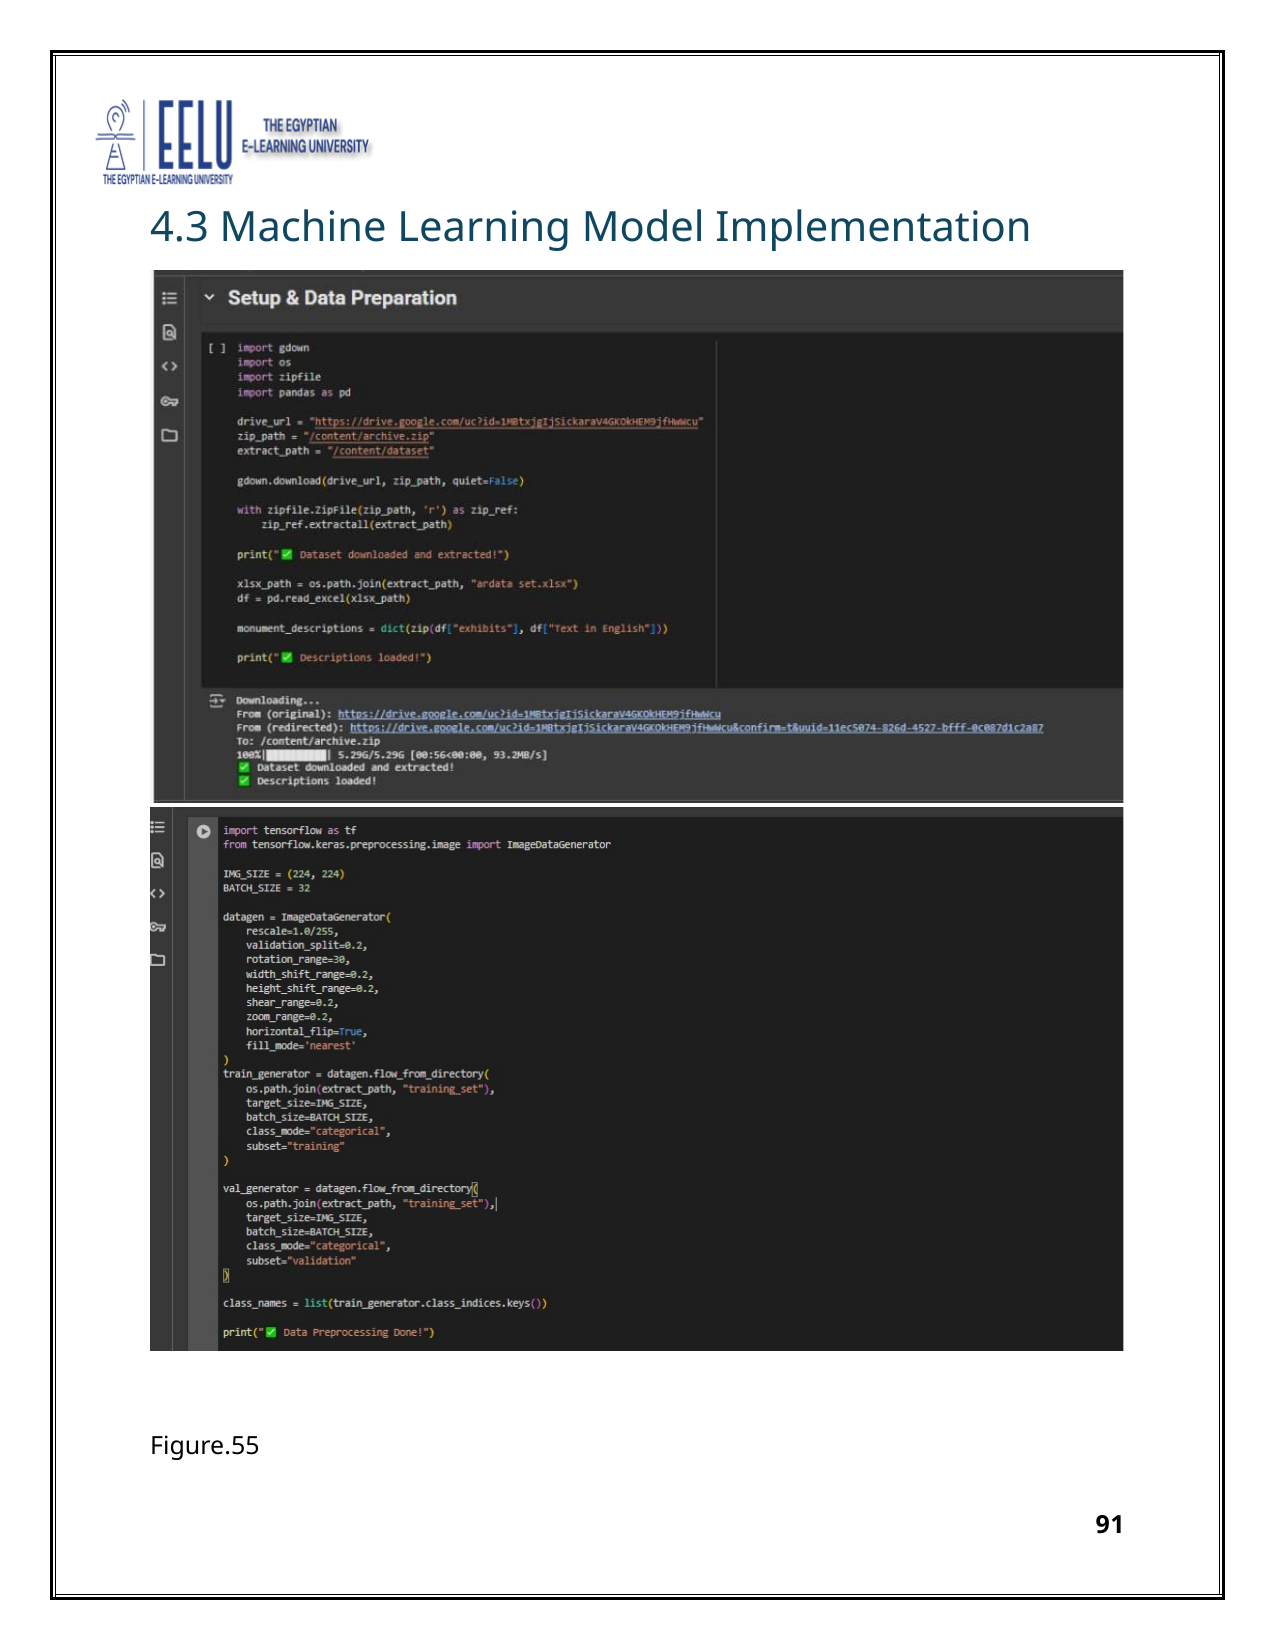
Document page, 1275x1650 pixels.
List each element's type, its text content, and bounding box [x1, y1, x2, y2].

picture [80, 75, 374, 188]
subtitle 4.3 Machine Learning Model Implementation [150, 150, 1125, 253]
text Figure.55 [150, 1428, 1125, 1462]
picture [150, 807, 1124, 1351]
picture [150, 270, 1124, 803]
